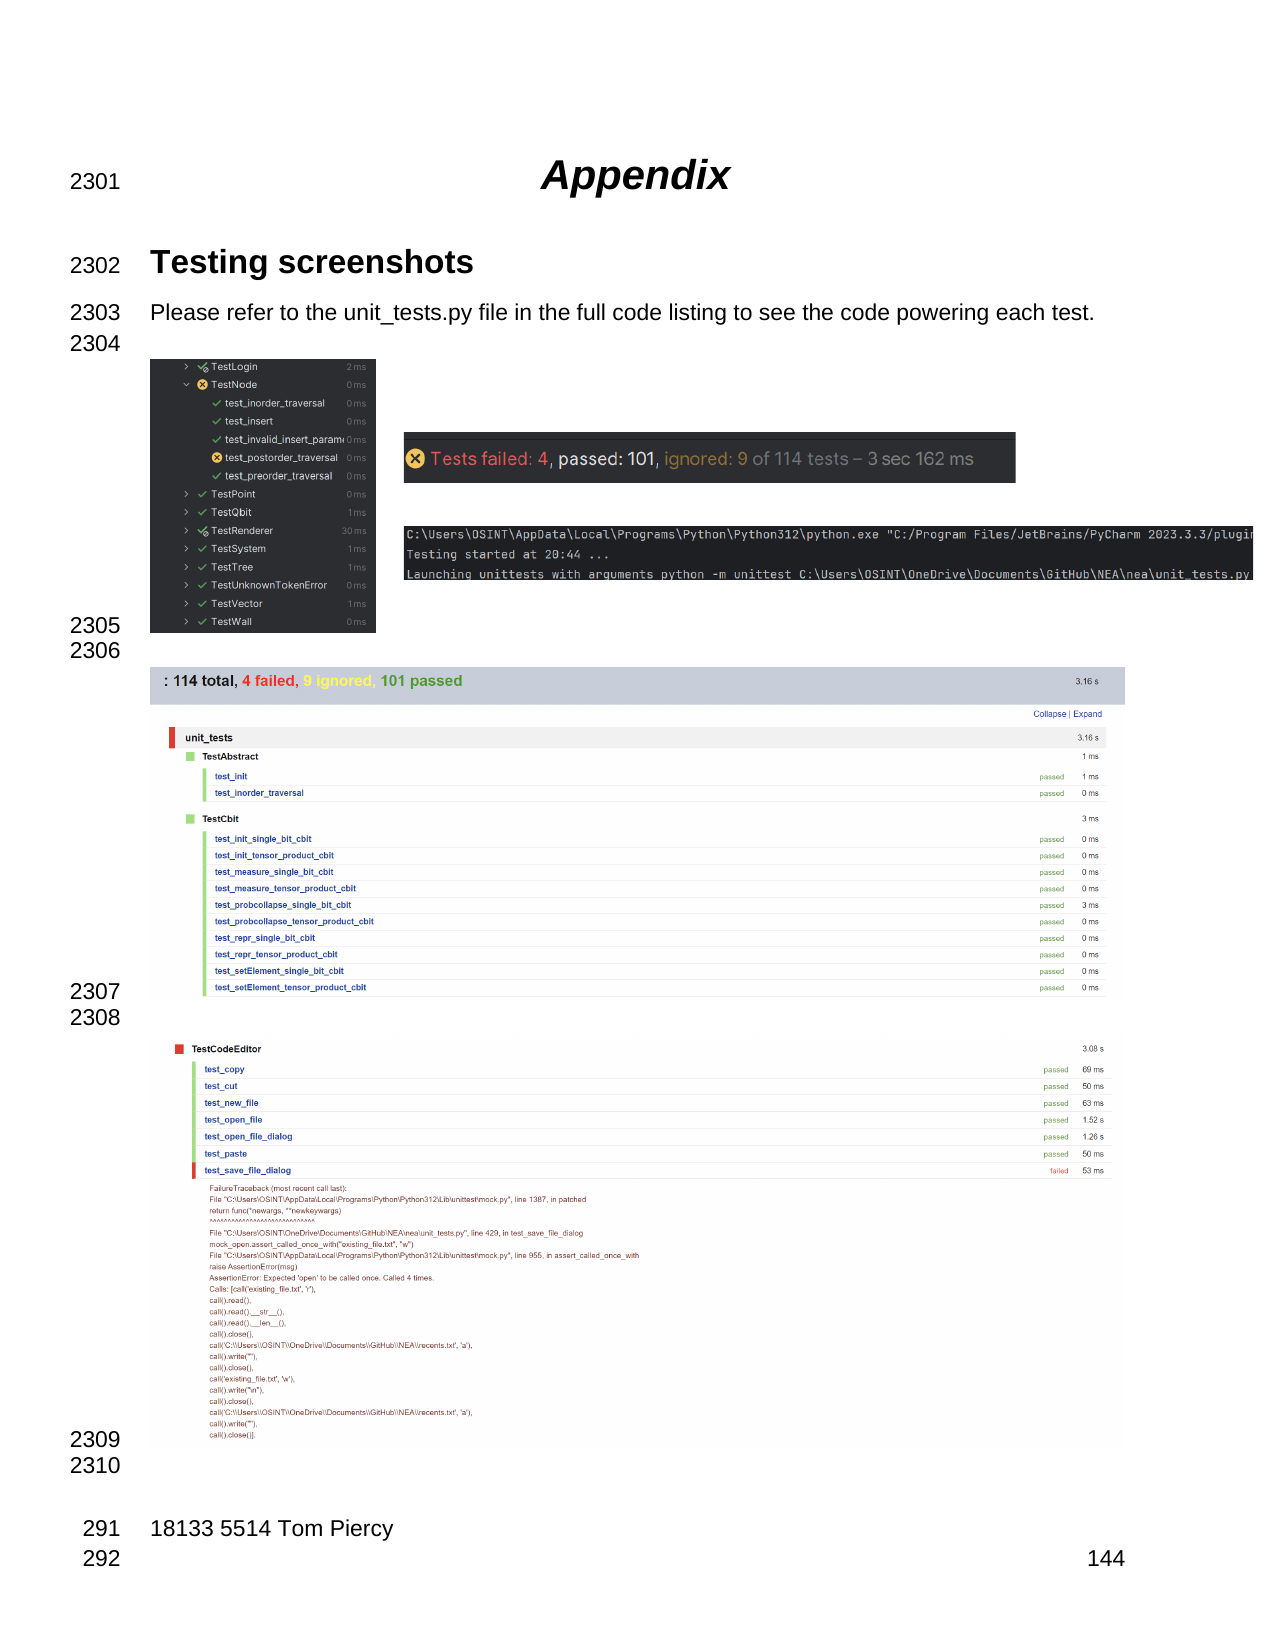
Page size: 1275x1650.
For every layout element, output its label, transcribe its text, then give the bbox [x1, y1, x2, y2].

subtitle Appendix [150, 150, 1125, 198]
subtitle Testing screenshots [150, 243, 1125, 281]
picture [150, 667, 1125, 1000]
picture [150, 1033, 1125, 1448]
picture [403, 526, 1252, 579]
text Please refer to the unit_tests.py file in the full code listing to see the code powering each test. [150, 299, 1125, 326]
picture [403, 432, 1016, 482]
picture [150, 359, 376, 633]
